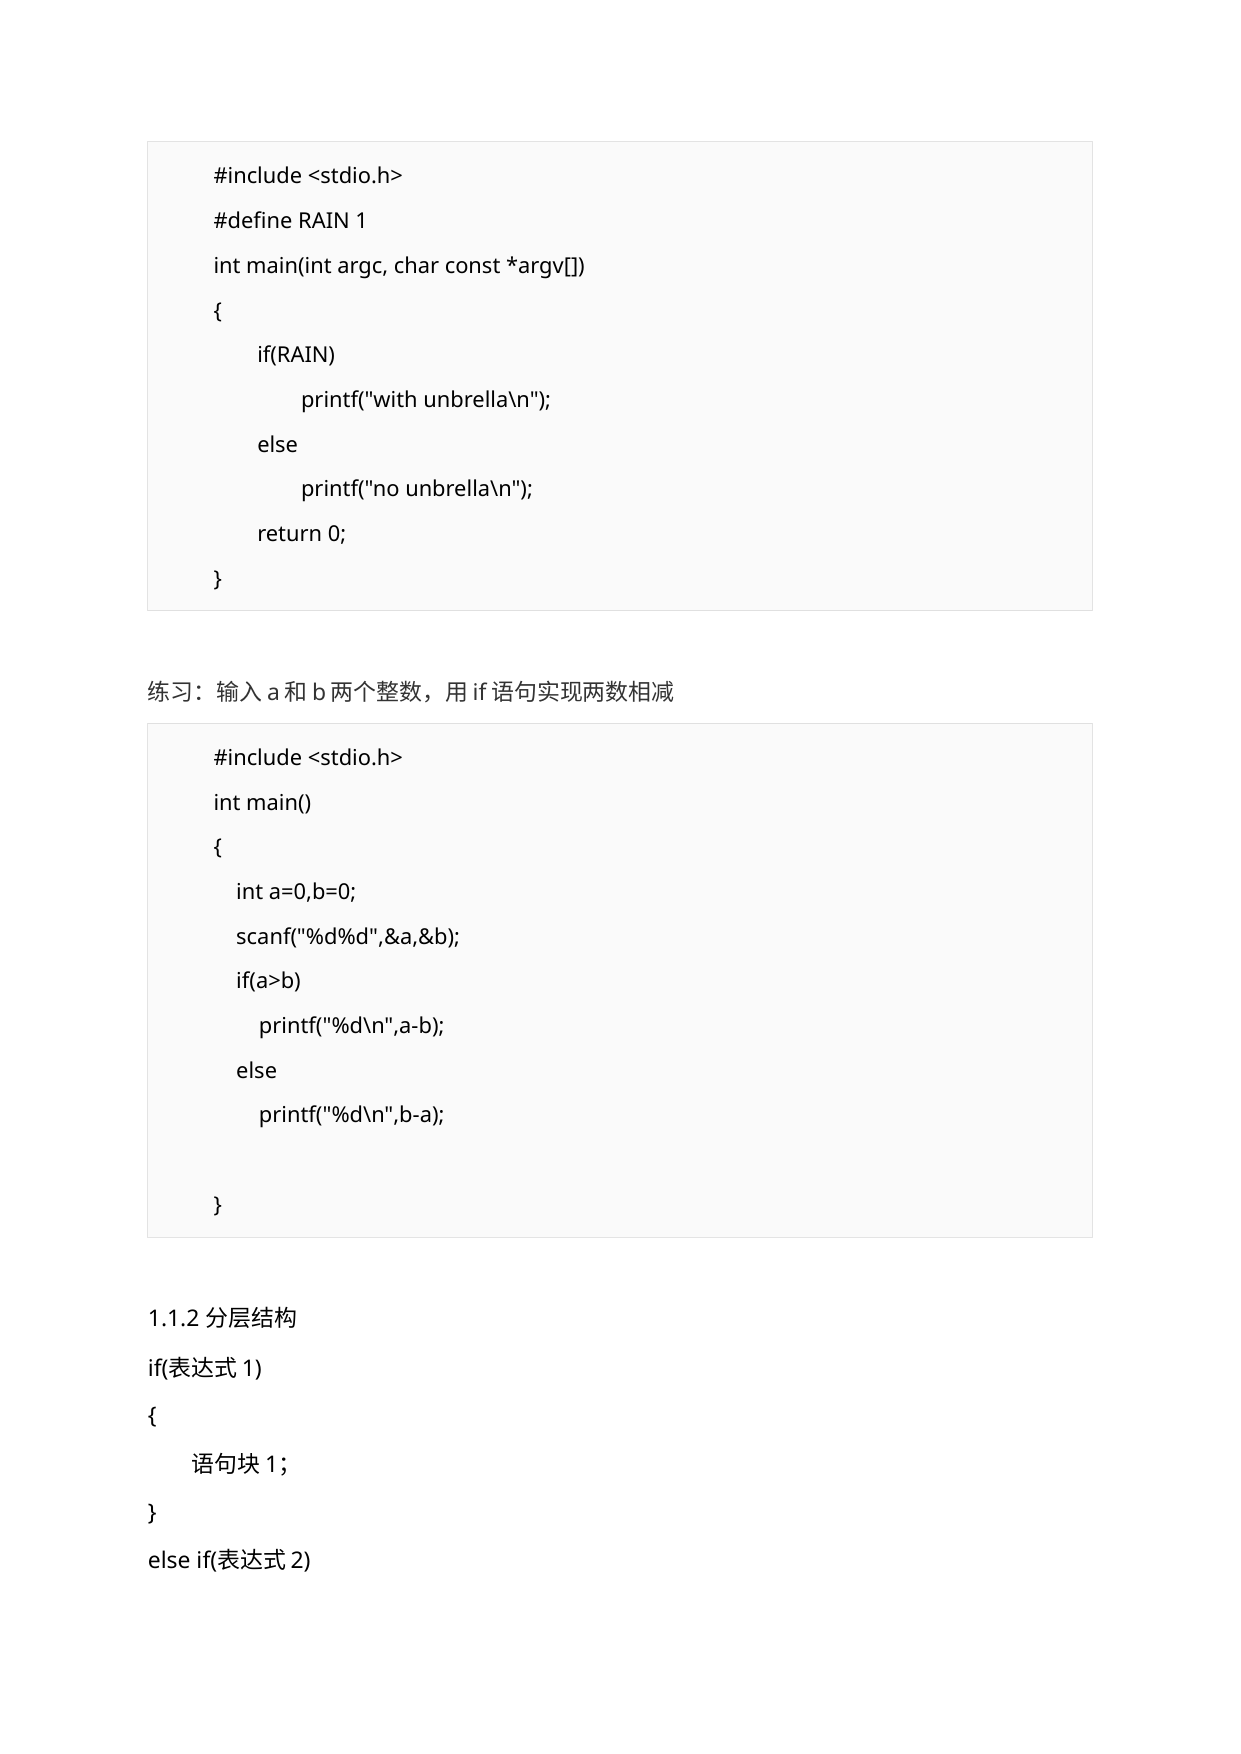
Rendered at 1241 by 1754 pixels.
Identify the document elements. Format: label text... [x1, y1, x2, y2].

text 练习：输入a和b两个整数，用if语句实现两数相减 [148, 674, 1093, 707]
text if(表达式1) [148, 1349, 1093, 1383]
text else if(表达式2) [148, 1542, 1093, 1576]
text 1.1.2 分层结构 [148, 1300, 1093, 1333]
text { [148, 1399, 1093, 1430]
text } [148, 1495, 1093, 1527]
text 语句块1； [148, 1446, 1093, 1479]
